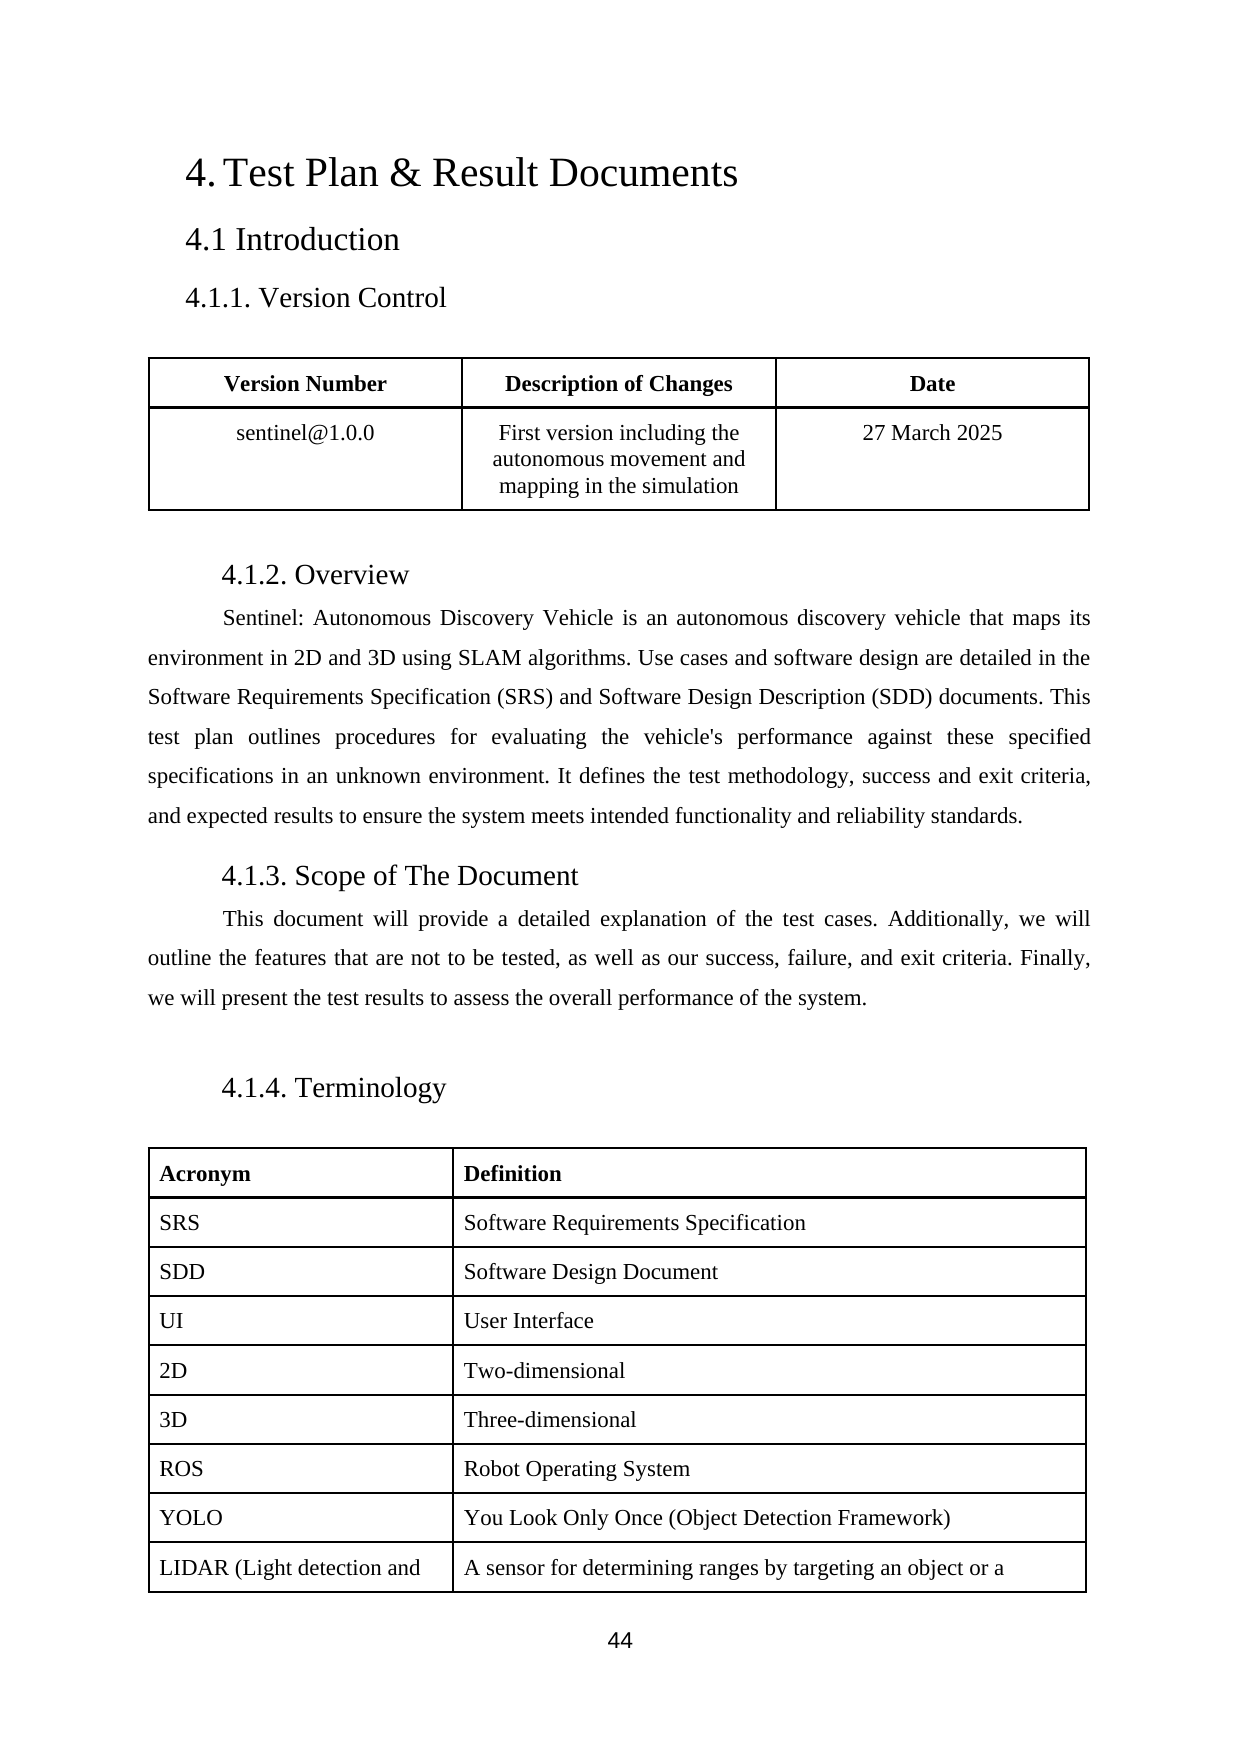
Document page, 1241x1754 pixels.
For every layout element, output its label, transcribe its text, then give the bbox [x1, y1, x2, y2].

table_cell Software Requirements Specification [454, 1199, 1085, 1246]
table_cell sentinel@1.0.0 [150, 409, 461, 508]
subtitle 4.1.2. Overview [148, 557, 1093, 591]
table_header Date [777, 359, 1088, 406]
table_header Acronym [150, 1149, 452, 1196]
subtitle 4.1.3. Scope of The Document [148, 858, 1093, 891]
table_header Version Number [150, 359, 461, 406]
table_cell First version including the autonomous movement and mapping in the simulation [463, 409, 775, 508]
text Sentinel: Autonomous Discovery Vehicle is an autonomous discovery vehicle that maps its environment in 2D and 3D using SLAM algorithms. Use cases and software design are detailed in the Software Requirements Specification (SRS) and Software Design Description (SDD) documents. This test plan outlines procedures for evaluating the vehicle's performance against these specified specifications in an unknown environment. It defines the test methodology, success and exit criteria, and expected results to ensure the system meets intended functionality and reliability standards. [148, 604, 1093, 828]
subtitle 4.1.4. Terminology [148, 1070, 1093, 1103]
table_cell YOLO [150, 1494, 452, 1541]
table_cell User Interface [454, 1297, 1085, 1344]
table_cell UI [150, 1297, 452, 1344]
table_cell 3D [150, 1396, 452, 1443]
table_cell 2D [150, 1346, 452, 1393]
table_cell You Look Only Once (Object Detection Framework) [454, 1494, 1085, 1541]
table_cell Two-dimensional [454, 1346, 1085, 1393]
table_cell Robot Operating System [454, 1445, 1085, 1492]
table_cell 27 March 2025 [777, 409, 1088, 508]
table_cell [150, 1543, 452, 1591]
subtitle 4.1.1. Version Control [148, 280, 1093, 314]
table_cell SDD [150, 1248, 452, 1295]
table_cell ROS [150, 1445, 452, 1492]
table_cell SRS [150, 1199, 452, 1246]
table_header Definition [454, 1149, 1085, 1196]
table_cell Three-dimensional [454, 1396, 1085, 1443]
text This document will provide a detailed explanation of the test cases. Additionally, we will outline the features that are not to be tested, as well as our success, failure, and exit criteria. Finally, we will present the test results to assess the overall performance of the system. [148, 905, 1093, 1010]
table_header Description of Changes [463, 359, 775, 406]
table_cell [454, 1543, 1085, 1591]
table_cell Software Design Document [454, 1248, 1085, 1295]
subtitle Test Plan & Result Documents [185, 148, 1093, 196]
subtitle 4.1 Introduction [148, 219, 1093, 258]
